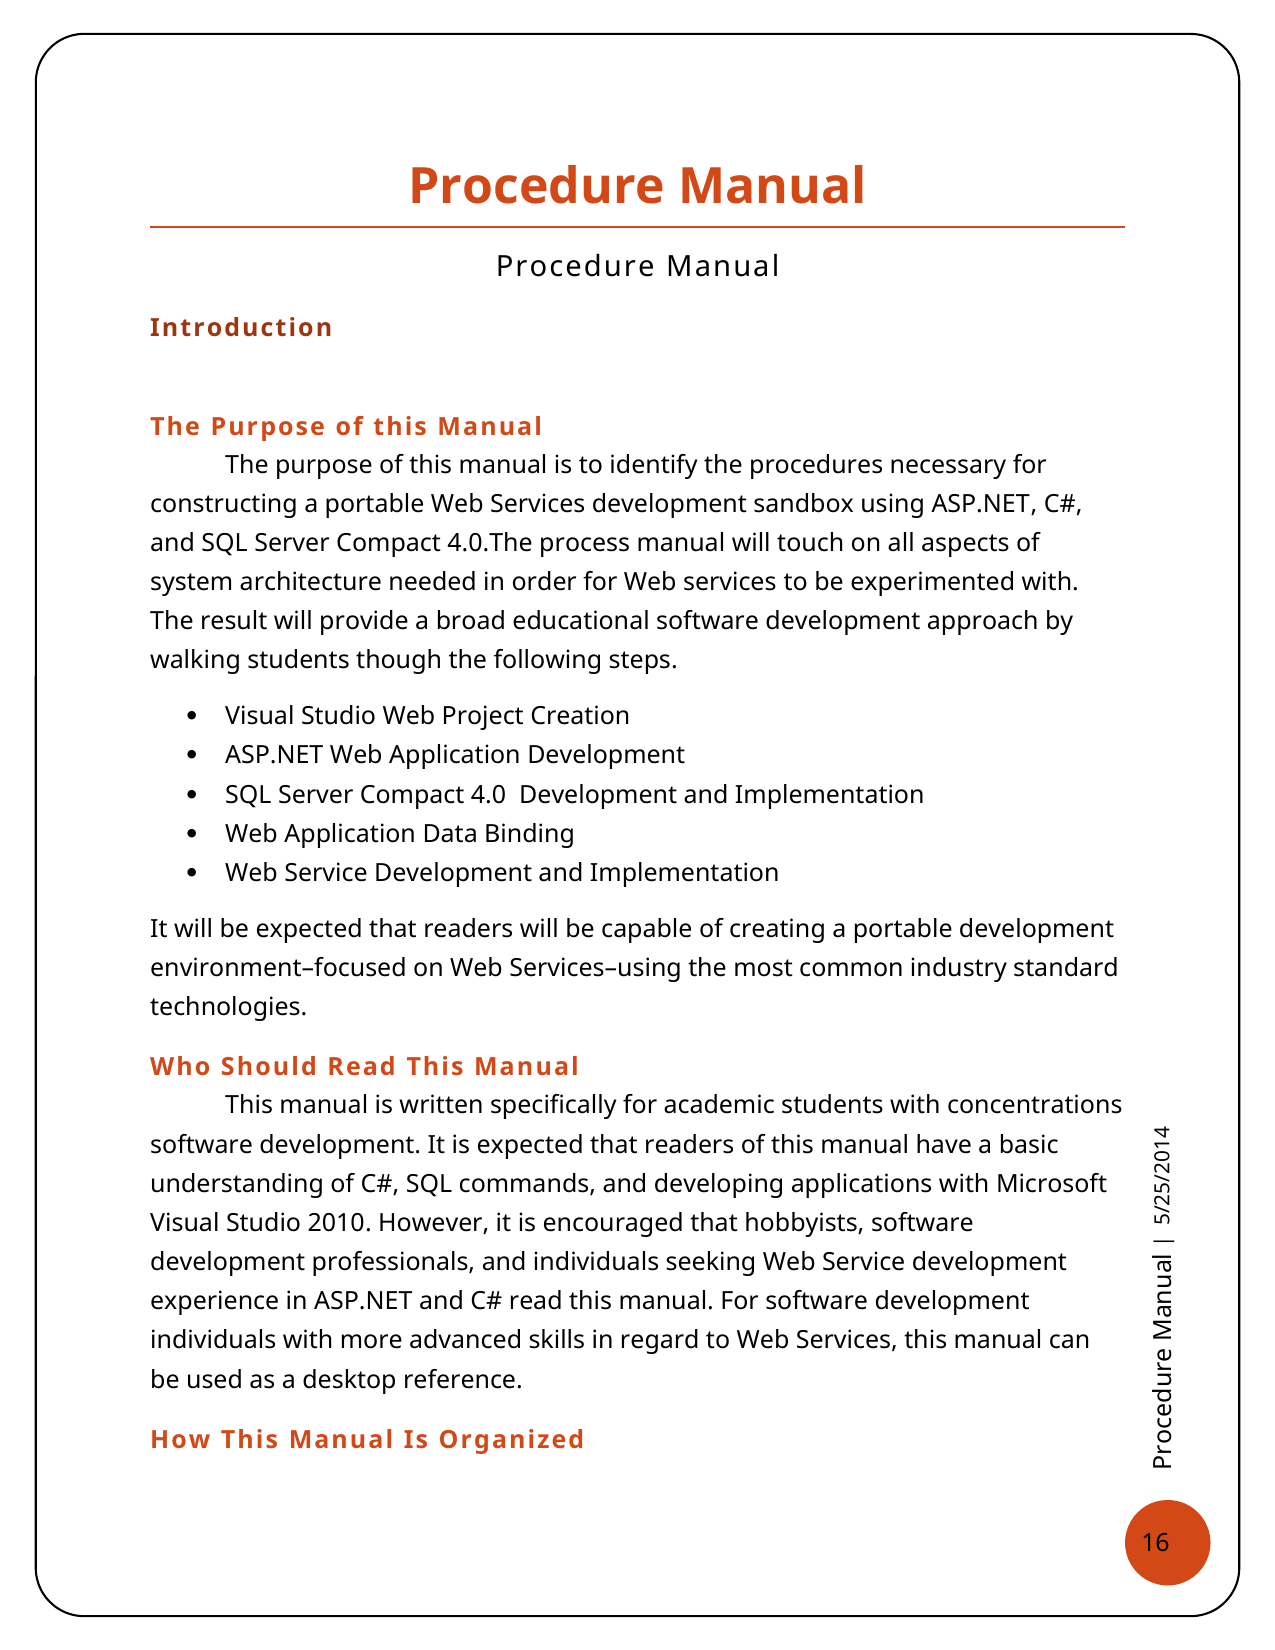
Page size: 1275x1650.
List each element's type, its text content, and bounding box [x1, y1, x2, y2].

subtitle Procedure Manual [150, 245, 1125, 285]
list SQL Server Compact 4.0 Development and Implementation [187, 776, 1125, 810]
list Web Application Data Binding [187, 816, 1125, 849]
subtitle The Purpose of this Manual [150, 408, 1125, 442]
subtitle How This Manual Is Organized [150, 1421, 1125, 1455]
list Visual Studio Web Project Creation [187, 698, 1125, 732]
list Web Service Development and Implementation [187, 855, 1125, 889]
text This manual is written specifically for academic students with concentrations software development. It is expected that readers of this manual have a basic understanding of C#, SQL commands, and developing applications with Microsoft Visual Studio 2010. However, it is encouraged that hobbyists, software development professionals, and individuals seeking Web Service development experience in ASP.NET and C# read this manual. For software development individuals with more advanced skills in regard to Web Services, this manual can be used as a desktop reference. [150, 1087, 1125, 1395]
subtitle Introduction [150, 310, 1125, 344]
text The purpose of this manual is to identify the procedures necessary for constructing a portable Web Services development sandbox using ASP.NET, C#, and SQL Server Compact 4.0.The process manual will touch on all aspects of system architecture needed in order for Web services to be experimented with. The result will provide a broad educational software development approach by walking students though the following steps. [150, 446, 1125, 676]
text Procedure Manual [150, 150, 1125, 226]
text It will be expected that readers will be capable of creating a portable development environment–focused on Web Services–using the most common industry standard technologies. [150, 911, 1125, 1023]
list ASP.NET Web Application Development [187, 737, 1125, 771]
subtitle Who Should Read This Manual [150, 1049, 1125, 1083]
